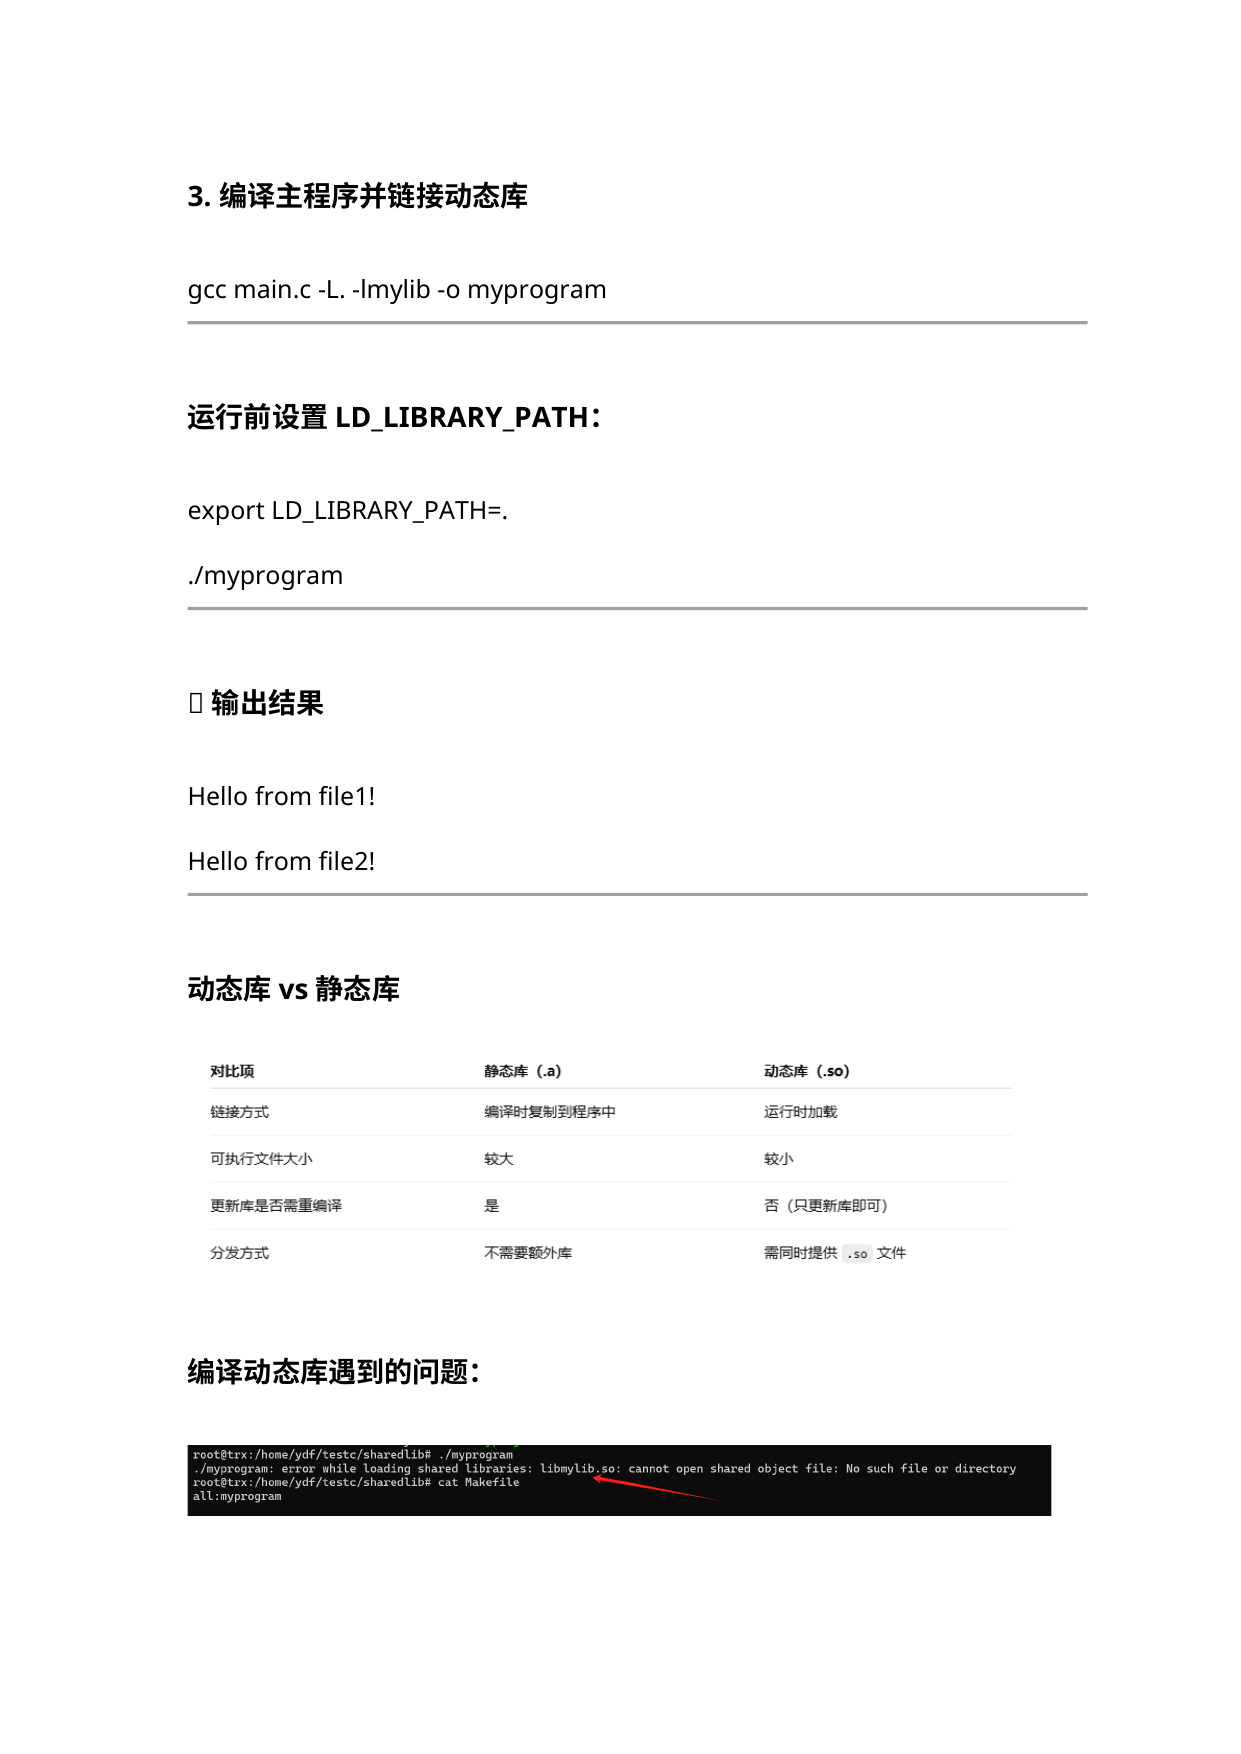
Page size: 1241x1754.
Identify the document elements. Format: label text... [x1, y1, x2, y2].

text export LD_LIBRARY_PATH=. [187, 477, 1053, 542]
text Hello from file2! [187, 828, 1053, 892]
subtitle 3. 编译主程序并链接动态库 [187, 162, 1053, 227]
text gcc main.c -L. -lmylib -o myprogram [187, 256, 1053, 321]
subtitle 编译动态库遇到的问题： [187, 1338, 1053, 1403]
subtitle ✅ 输出结果 [187, 669, 1053, 734]
subtitle 动态库 vs 静态库 [187, 954, 1053, 1019]
subtitle 运行前设置 LD_LIBRARY_PATH： [187, 383, 1053, 448]
picture [187, 1048, 1045, 1306]
picture [187, 1445, 1052, 1516]
text ./myprogram [187, 542, 1053, 606]
text Hello from file1! [187, 763, 1053, 828]
